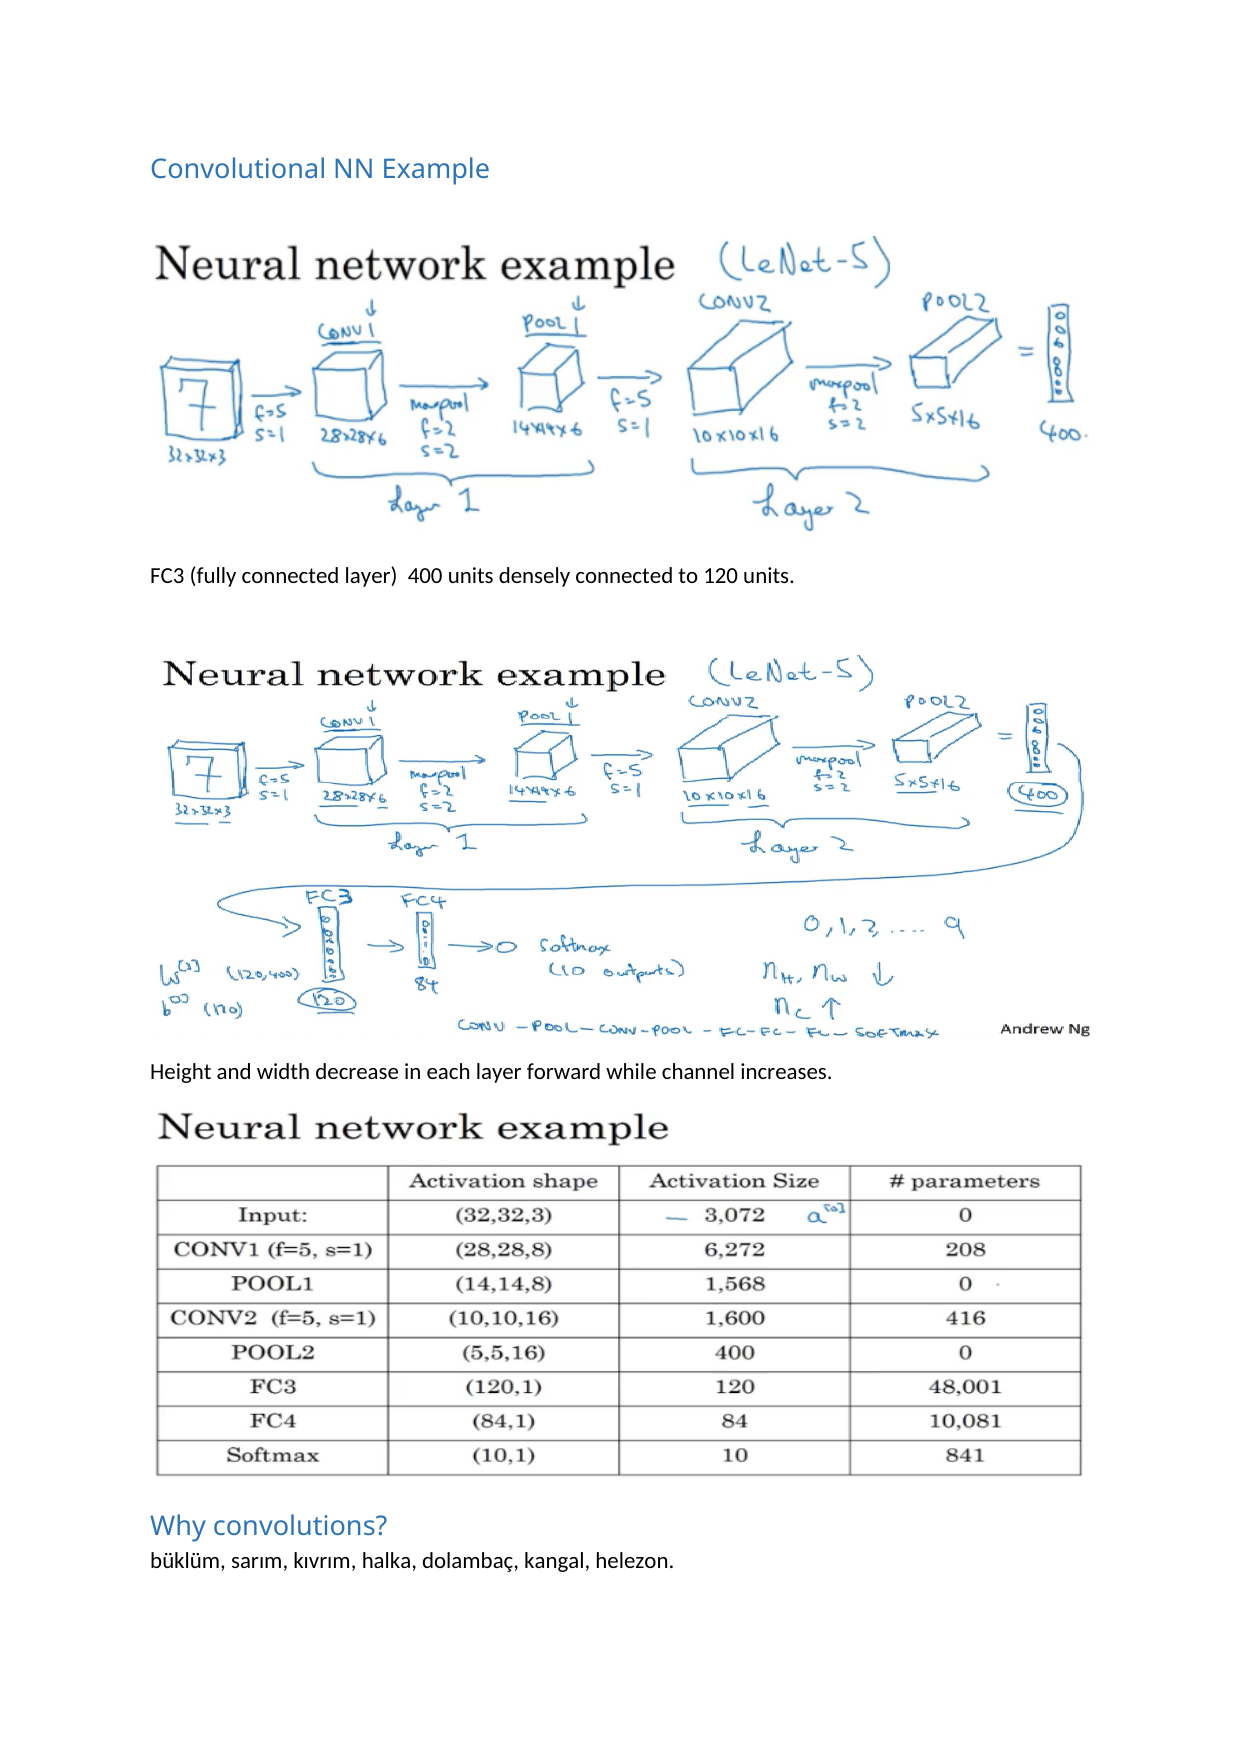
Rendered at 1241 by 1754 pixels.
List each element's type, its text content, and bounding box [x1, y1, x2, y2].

subtitle Convolutional NN Example [150, 150, 1090, 187]
subtitle Why convolutions? [150, 1507, 1090, 1543]
text Height and width decrease in each layer forward while channel increases. [150, 1057, 1090, 1086]
text FC3 (fully connected layer) 400 units densely connected to 120 units. [150, 562, 1090, 589]
text büklüm, sarım, kıvrım, halka, dolambaç, kangal, helezon. [150, 1546, 1090, 1574]
picture [150, 1104, 1091, 1488]
picture [150, 236, 1091, 543]
picture [150, 655, 1091, 1039]
